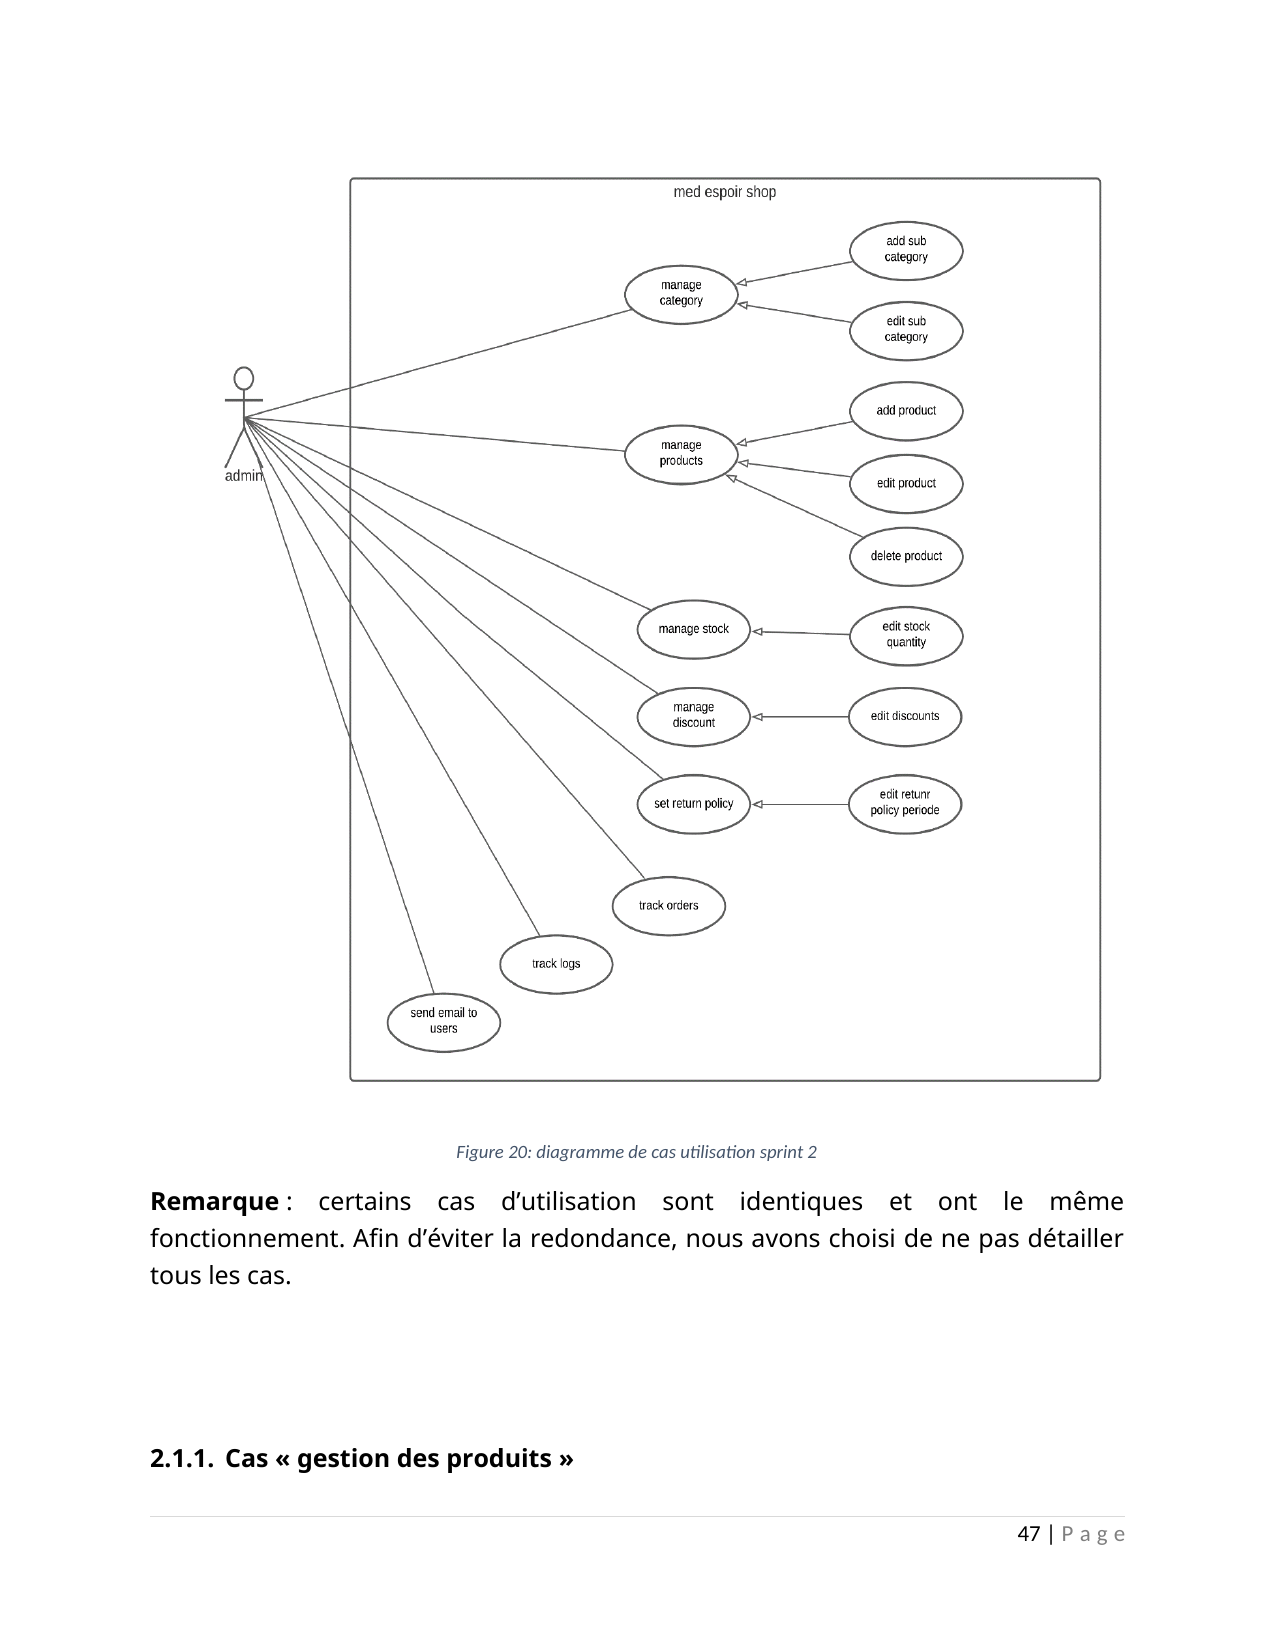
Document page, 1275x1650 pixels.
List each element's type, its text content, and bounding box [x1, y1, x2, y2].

picture [150, 150, 1125, 1110]
list Cas « gestion des produits » [150, 1441, 1125, 1475]
text Figure 20: diagramme de cas utilisation sprint 2 [150, 1140, 1125, 1163]
list Remarque : certains cas d’utilisation sont identiques et ont le même fonctionnement. Afin d’éviter la redondance, nous avons choisi de ne pas détailler tous les cas. [150, 1184, 1125, 1291]
